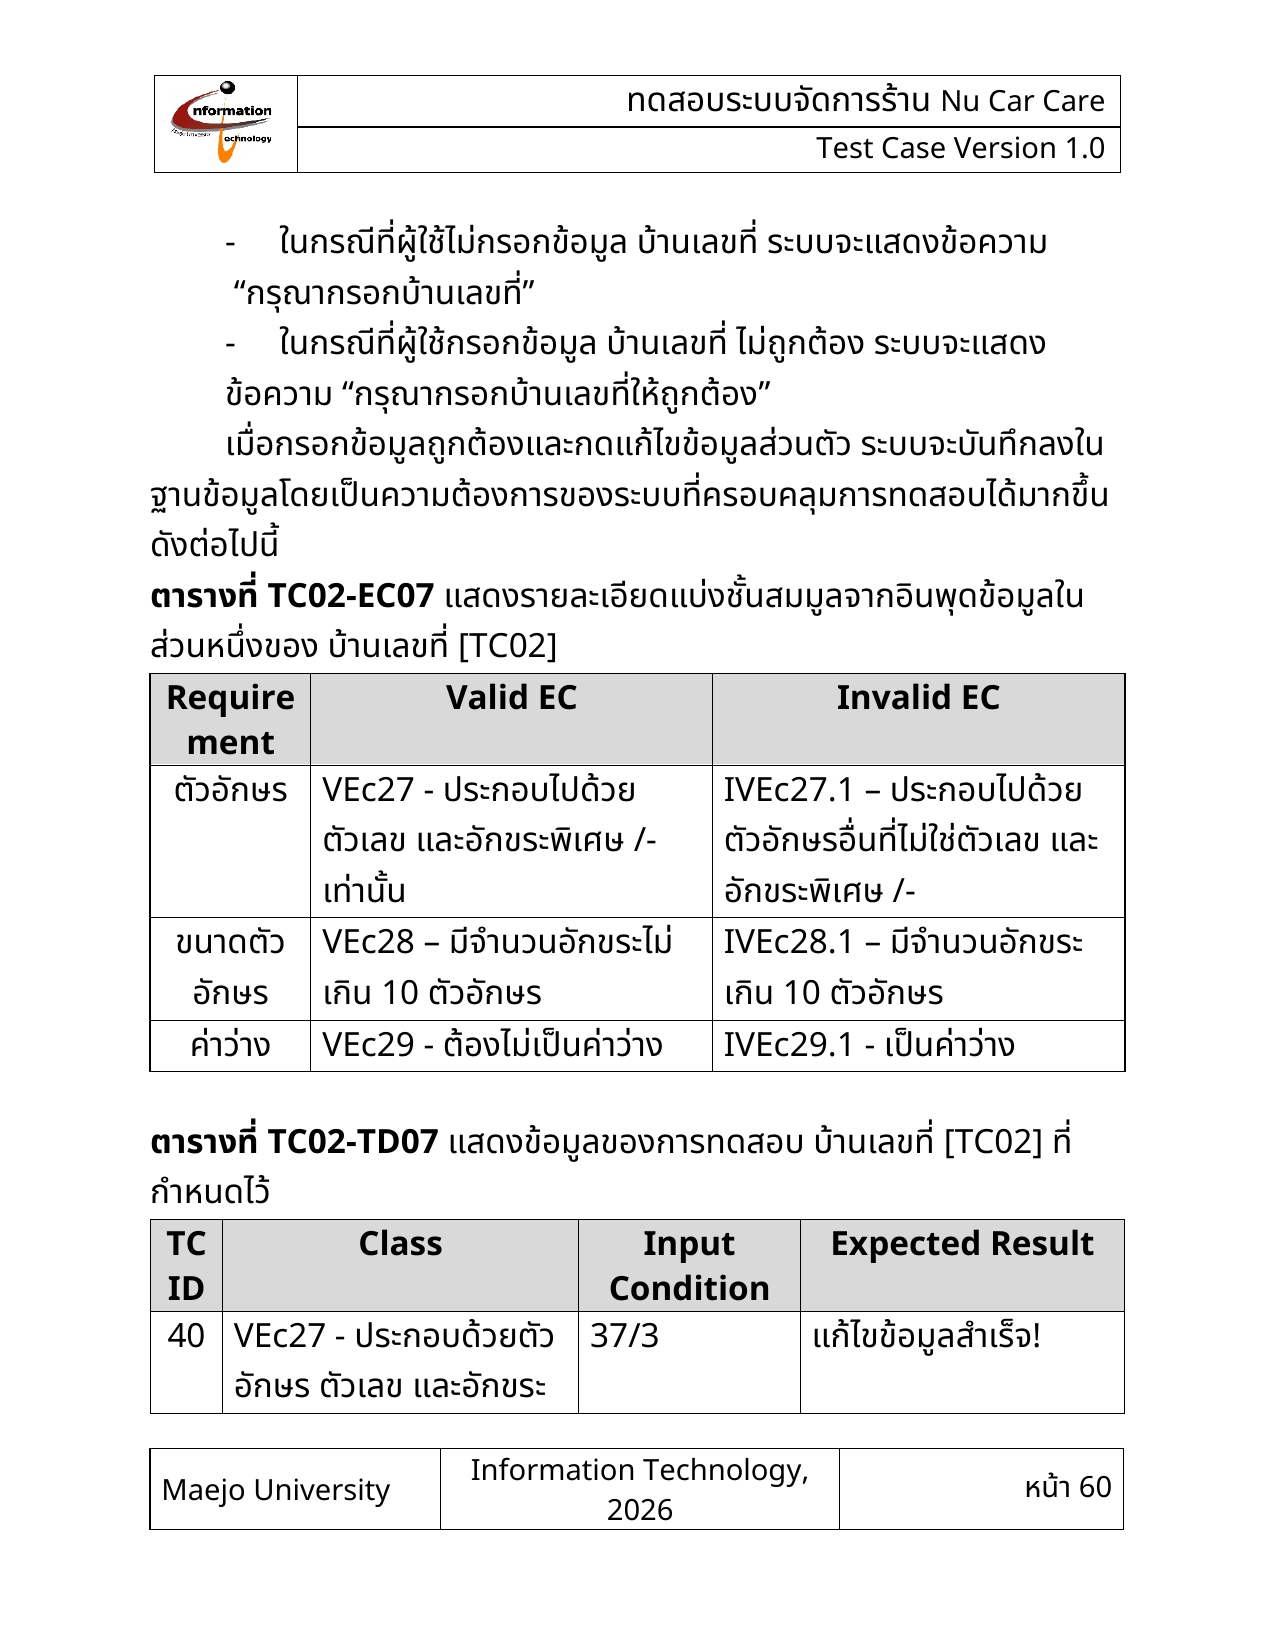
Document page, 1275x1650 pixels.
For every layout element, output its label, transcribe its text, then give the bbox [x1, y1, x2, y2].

table_cell 40 [151, 1312, 222, 1413]
table_cell ขนาดตัวอักษร [151, 918, 310, 1019]
table_header Input Condition [579, 1220, 800, 1311]
text - ในกรณีที่ผู้ใช้กรอกข้อมูล บ้านเลขที่ ไม่ถูกต้อง ระบบจะแสดงข้อความ “กรุณากรอกบ้านเลขที่ให้ถูกต้อง” [225, 319, 1125, 420]
table_cell IVEc29.1 - เป็นค่าว่าง [713, 1021, 1124, 1071]
table_cell ค่าว่าง [151, 1021, 310, 1071]
table_cell แก้ไขข้อมูลสำเร็จ! [801, 1312, 1124, 1413]
table_cell VEc28 – มีจำนวนอักขระไม่เกิน 10 ตัวอักษร [311, 918, 712, 1019]
table_header Class [223, 1220, 578, 1311]
table_header TCID [151, 1220, 222, 1311]
table_header Valid EC [311, 674, 712, 764]
text เมื่อกรอกข้อมูลถูกต้องและกดแก้ไขข้อมูลส่วนตัว ระบบจะบันทึกลงในฐานข้อมูลโดยเป็นความต้องการของระบบที่ครอบคลุมการทดสอบได้มากขึ้น ดังต่อไปนี้ [150, 420, 1125, 571]
table_header Requirement [151, 674, 310, 764]
table_header Expected Result [801, 1220, 1124, 1311]
picture [170, 81, 272, 163]
table_cell IVEc28.1 – มีจำนวนอักขระเกิน 10 ตัวอักษร [713, 918, 1124, 1019]
table_cell VEc27 - ประกอบไปด้วยตัวเลข และอักขระพิเศษ /- เท่านั้น [311, 766, 712, 917]
table_cell VEc27 - ประกอบด้วยตัวอักษร ตัวเลข และอักขระพิเศษ /- เท่านั้น [223, 1312, 578, 1413]
text ตารางที่ TC02-TD07 แสดงข้อมูลของการทดสอบ บ้านเลขที่ [TC02] ที่กำหนดไว้ [150, 1118, 1125, 1219]
table_cell 37/3 [579, 1312, 800, 1413]
text - ในกรณีที่ผู้ใช้ไม่กรอกข้อมูล บ้านเลขที่ ระบบจะแสดงข้อความ “กรุณากรอกบ้านเลขที่” [225, 218, 1125, 319]
table_header Invalid EC [713, 674, 1124, 764]
table_cell IVEc27.1 – ประกอบไปด้วยตัวอักษรอื่นที่ไม่ใช่ตัวเลข และอักขระพิเศษ /- [713, 766, 1124, 917]
table_cell ตัวอักษร [151, 766, 310, 917]
text ตารางที่ TC02-EC07 แสดงรายละเอียดแบ่งชั้นสมมูลจากอินพุดข้อมูลในส่วนหนึ่งของ บ้านเลขที่ [TC02] [150, 571, 1125, 673]
table_cell VEc29 - ต้องไม่เป็นค่าว่าง [311, 1021, 712, 1071]
